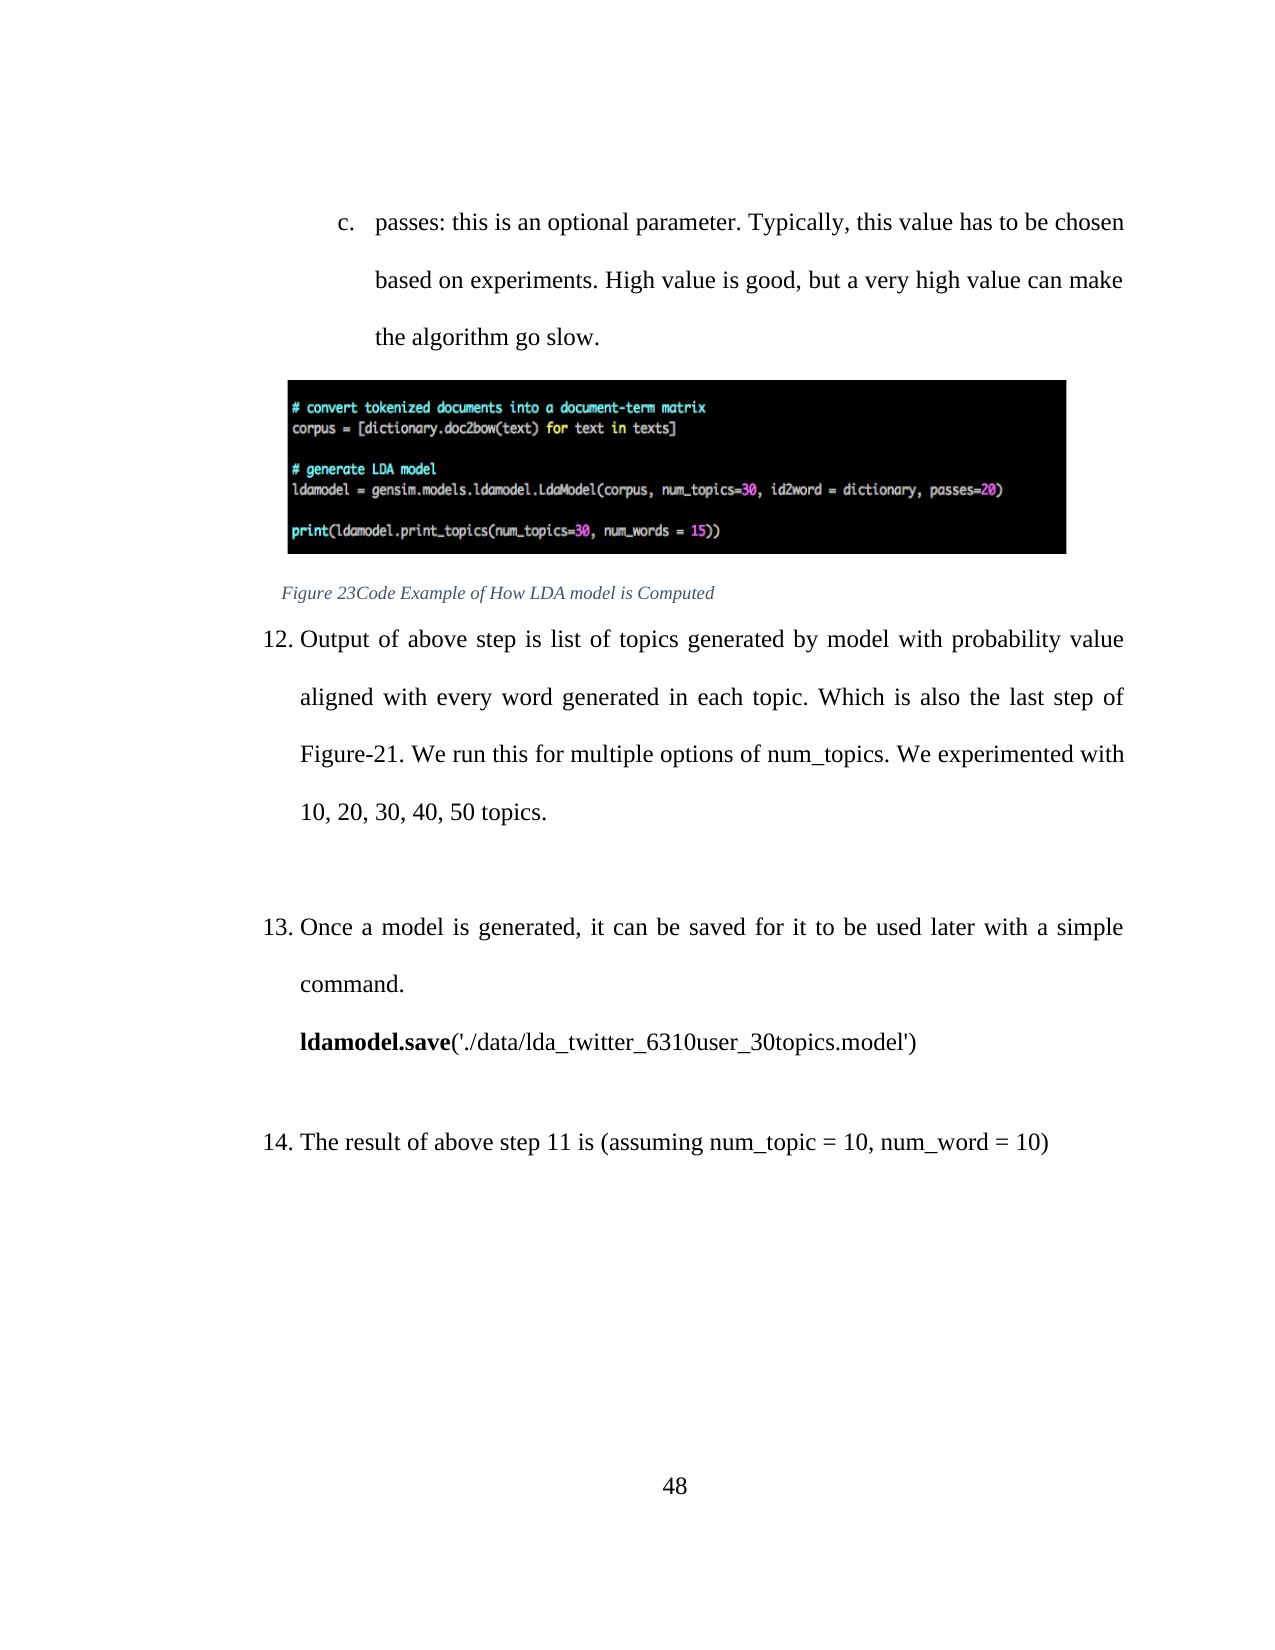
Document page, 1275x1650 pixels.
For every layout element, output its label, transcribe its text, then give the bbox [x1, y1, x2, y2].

list passes: this is an optional parameter. Typically, this value has to be chosen based on experiments. High value is good, but a very high value can make the algorithm go slow. [337, 207, 1125, 351]
list The result of above step 11 is (assuming num_topic = 10, num_word = 10) [262, 1127, 1125, 1156]
text ldamodel.save('./data/lda_twitter_6310user_30topics.model') [300, 1027, 1125, 1056]
picture [287, 380, 1067, 554]
list Output of above step is list of topics generated by model with probability value aligned with every word generated in each topic. Which is also the last step of Figure-21. We run this for multiple options of num_topics. We experimented with 10, 20, 30, 40, 50 topics. [262, 624, 1125, 826]
list Once a model is generated, it can be saved for it to be used later with a simple command. [262, 912, 1125, 998]
